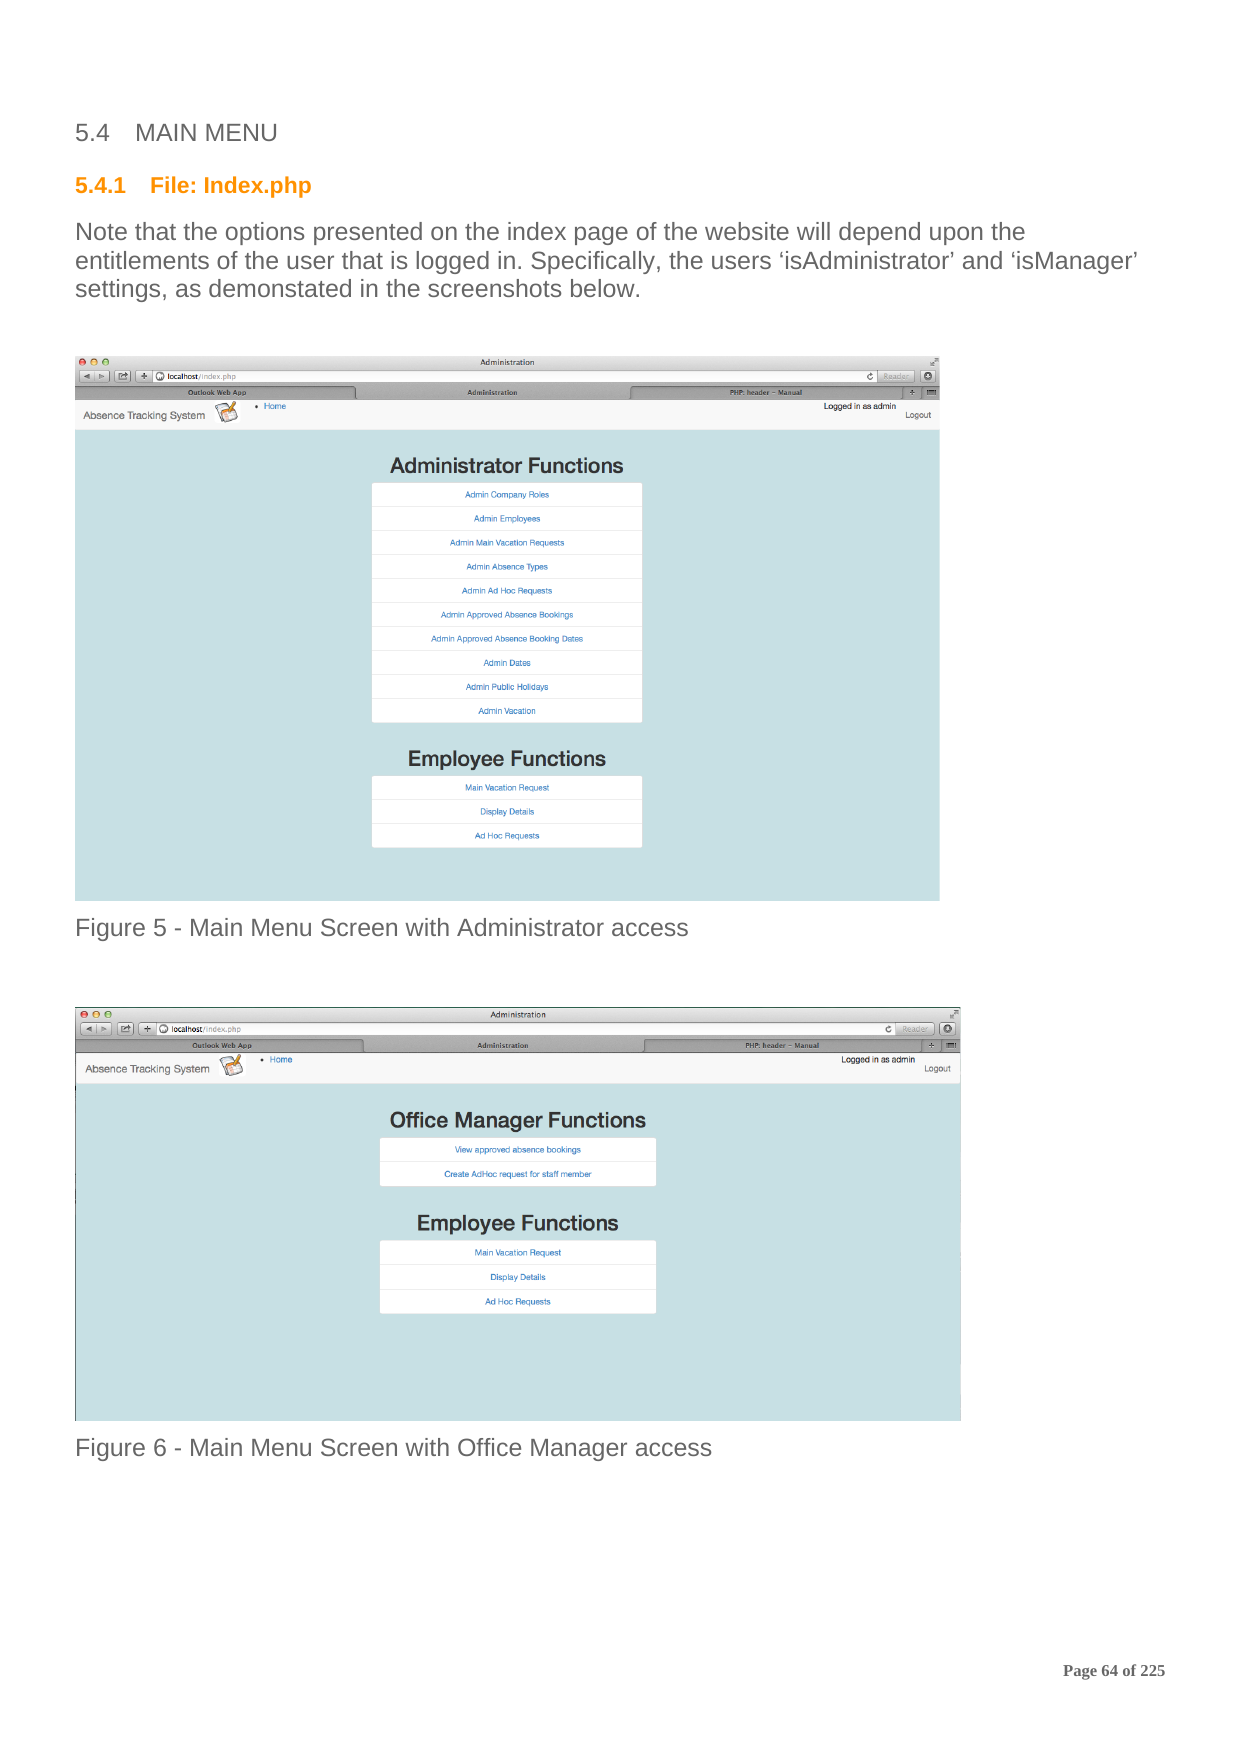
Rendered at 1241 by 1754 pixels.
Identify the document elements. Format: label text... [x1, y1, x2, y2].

subtitle Main Menu [75, 118, 1165, 147]
text Note that the options presented on the index page of the website will depend upon the entitlements of the user that is logged in. Specifically, the users ‘isAdministrator’ and ‘isManager’ settings, as demonstated in the screenshots below. [75, 217, 1165, 303]
picture [75, 356, 940, 901]
subtitle File: Index.php [75, 172, 1165, 198]
text Figure 6 - Main Menu Screen with Office Manager access [75, 1433, 1165, 1462]
picture [75, 1007, 961, 1421]
text Figure 5 - Main Menu Screen with Administrator access [75, 913, 1165, 941]
